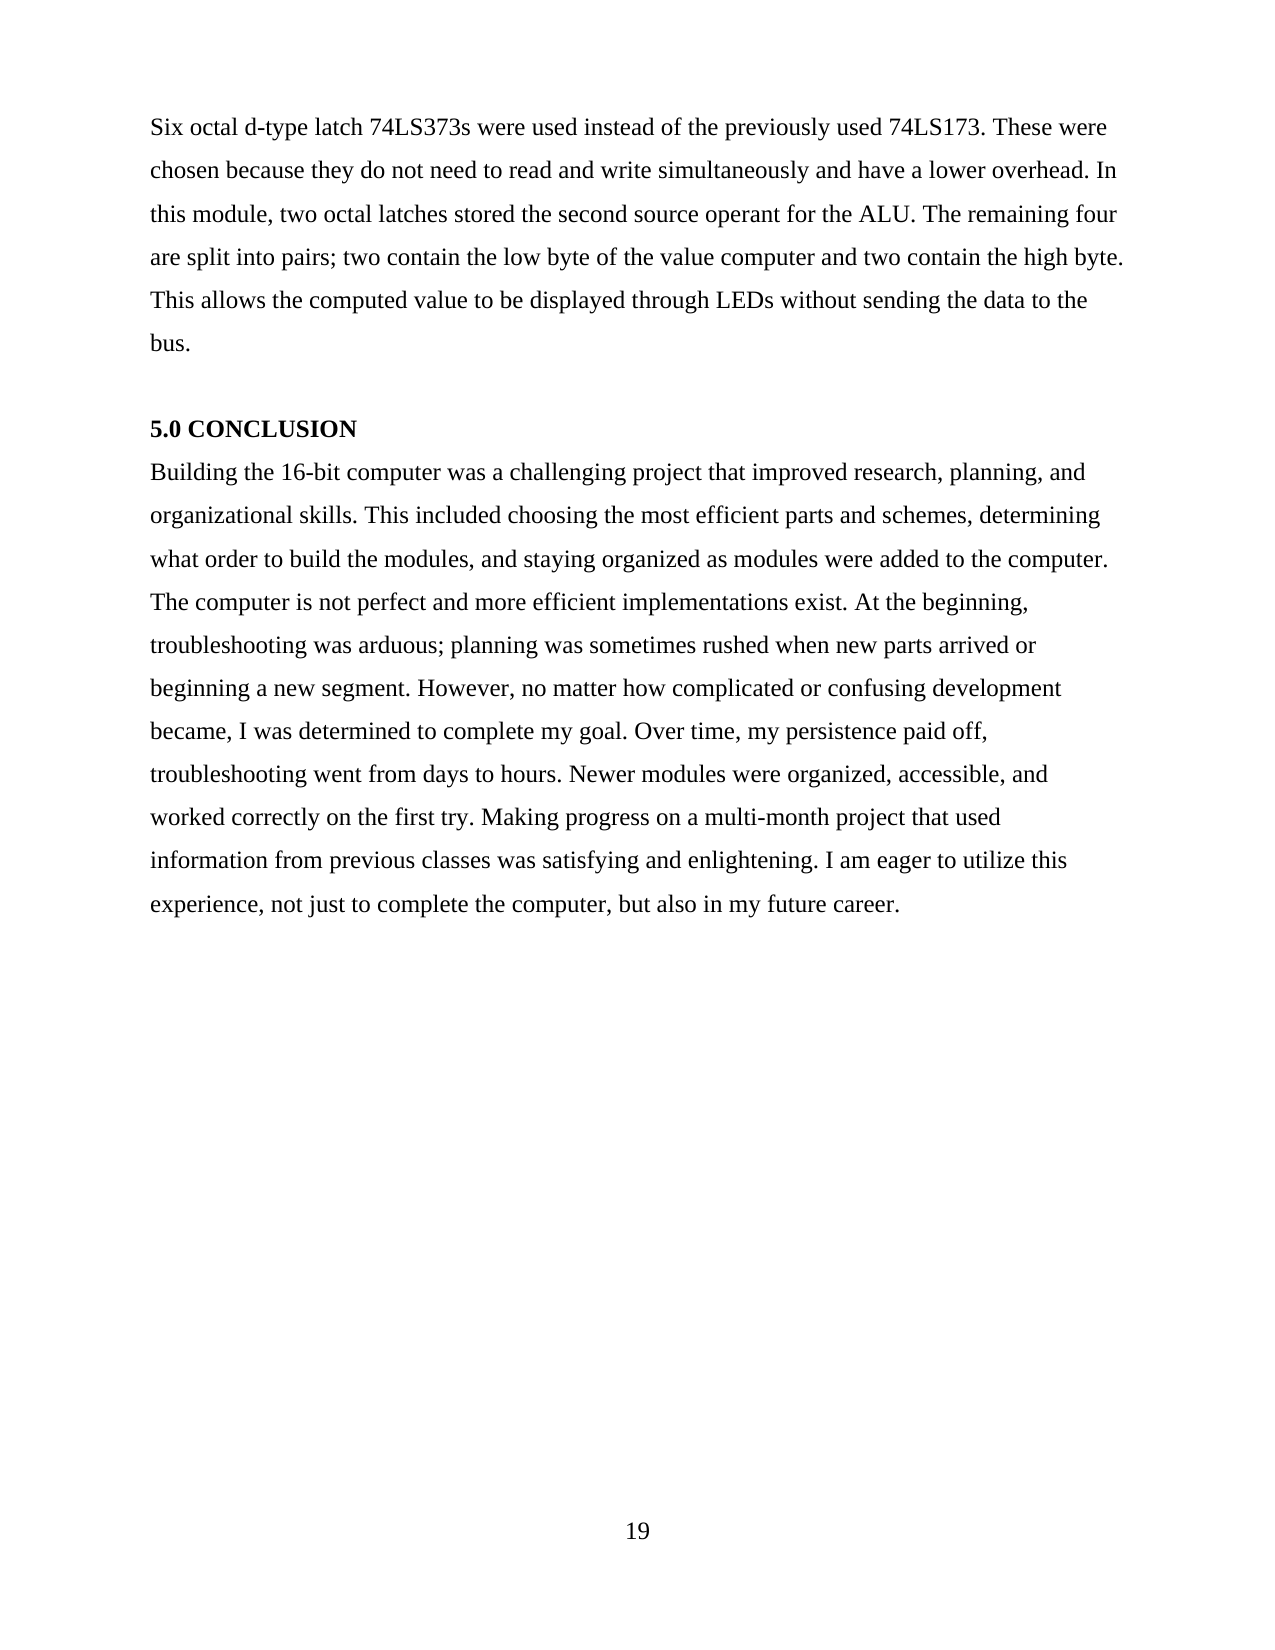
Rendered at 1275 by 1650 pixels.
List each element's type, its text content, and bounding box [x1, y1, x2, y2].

text Building the 16-bit computer was a challenging project that improved research, planning, and organizational skills. This included choosing the most efficient parts and schemes, determining what order to build the modules, and staying organized as modules were added to the computer. The computer is not perfect and more efficient implementations exist. At the beginning, troubleshooting was arduous; planning was sometimes rushed when new parts arrived or beginning a new segment. However, no matter how complicated or confusing development became, I was determined to complete my goal. Over time, my persistence paid off, troubleshooting went from days to hours. Newer modules were organized, accessible, and worked correctly on the first try. Making progress on a multi-month project that used information from previous classes was satisfying and enlightening. I am eager to utilize this experience, not just to complete the computer, but also in my future career. [150, 457, 1125, 917]
subtitle CONCLUSION [150, 414, 1125, 443]
text Six octal d-type latch 74LS373s were used instead of the previously used 74LS173. These were chosen because they do not need to read and write simultaneously and have a lower overhead. In this module, two octal latches stored the second source operant for the ALU. The remaining four are split into pairs; two contain the low byte of the value computer and two contain the high byte. This allows the computed value to be displayed through LEDs without sending the data to the bus. [150, 112, 1125, 357]
